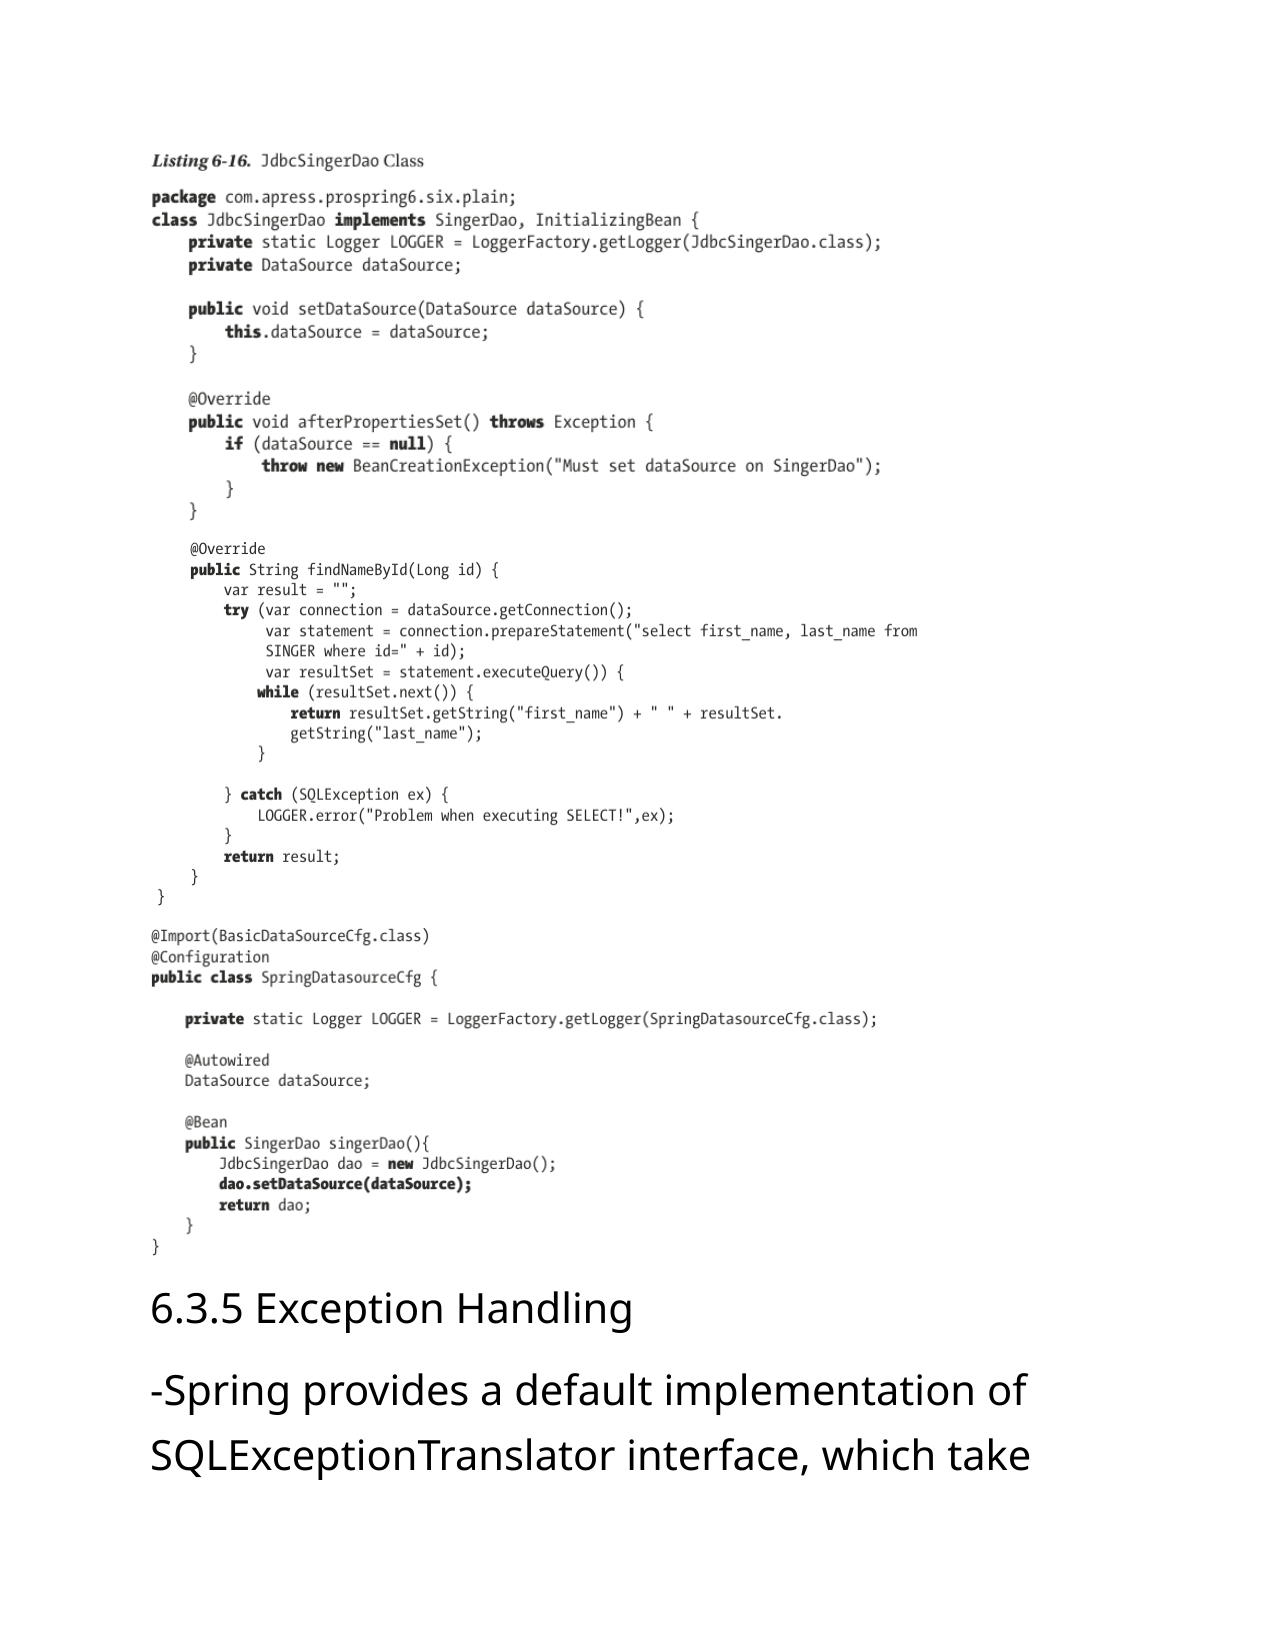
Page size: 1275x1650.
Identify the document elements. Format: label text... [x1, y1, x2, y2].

picture [150, 150, 882, 521]
picture [150, 542, 918, 907]
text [150, 1361, 1125, 1483]
text 6.3.5 Exception Handling [150, 1279, 1125, 1336]
picture [150, 928, 876, 1257]
